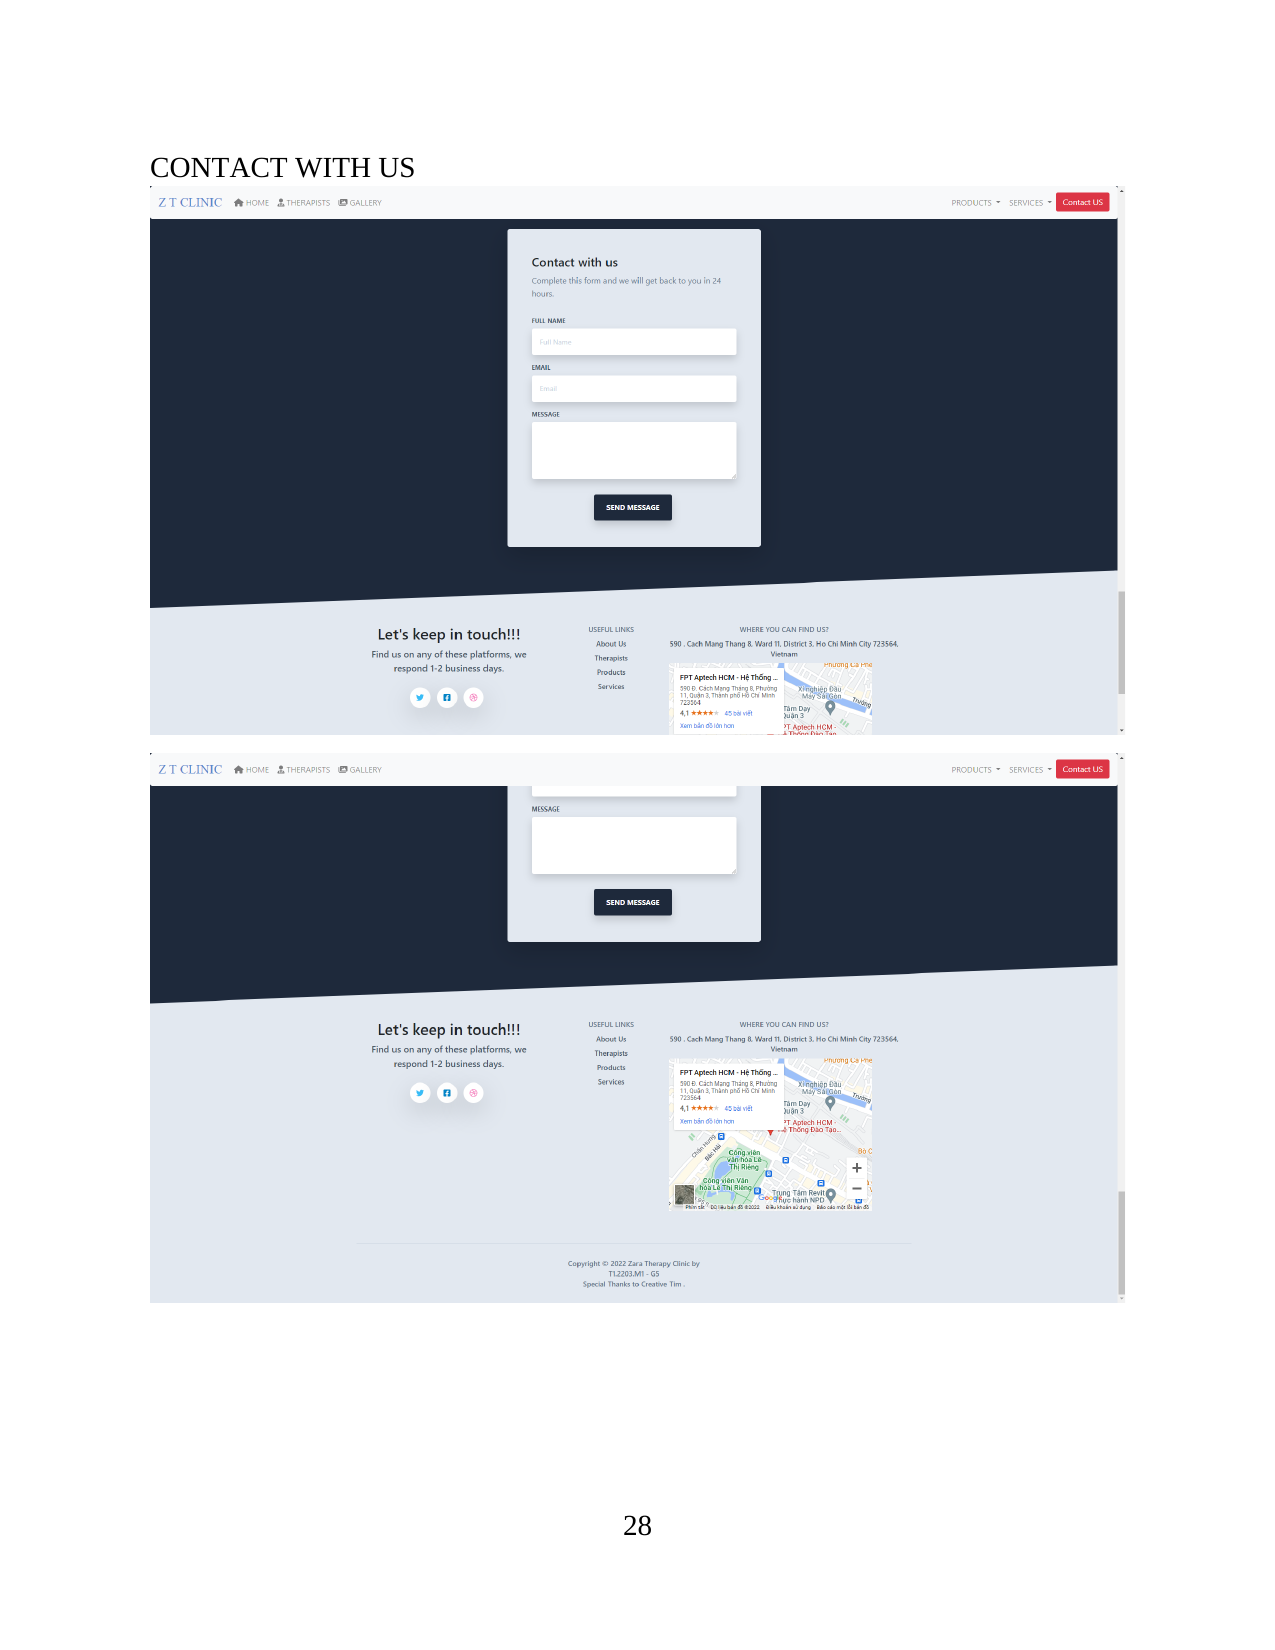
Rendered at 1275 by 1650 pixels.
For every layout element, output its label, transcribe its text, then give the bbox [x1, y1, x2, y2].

picture [150, 753, 1125, 1303]
text CONTACT WITH US [150, 150, 1125, 186]
picture [150, 186, 1125, 735]
